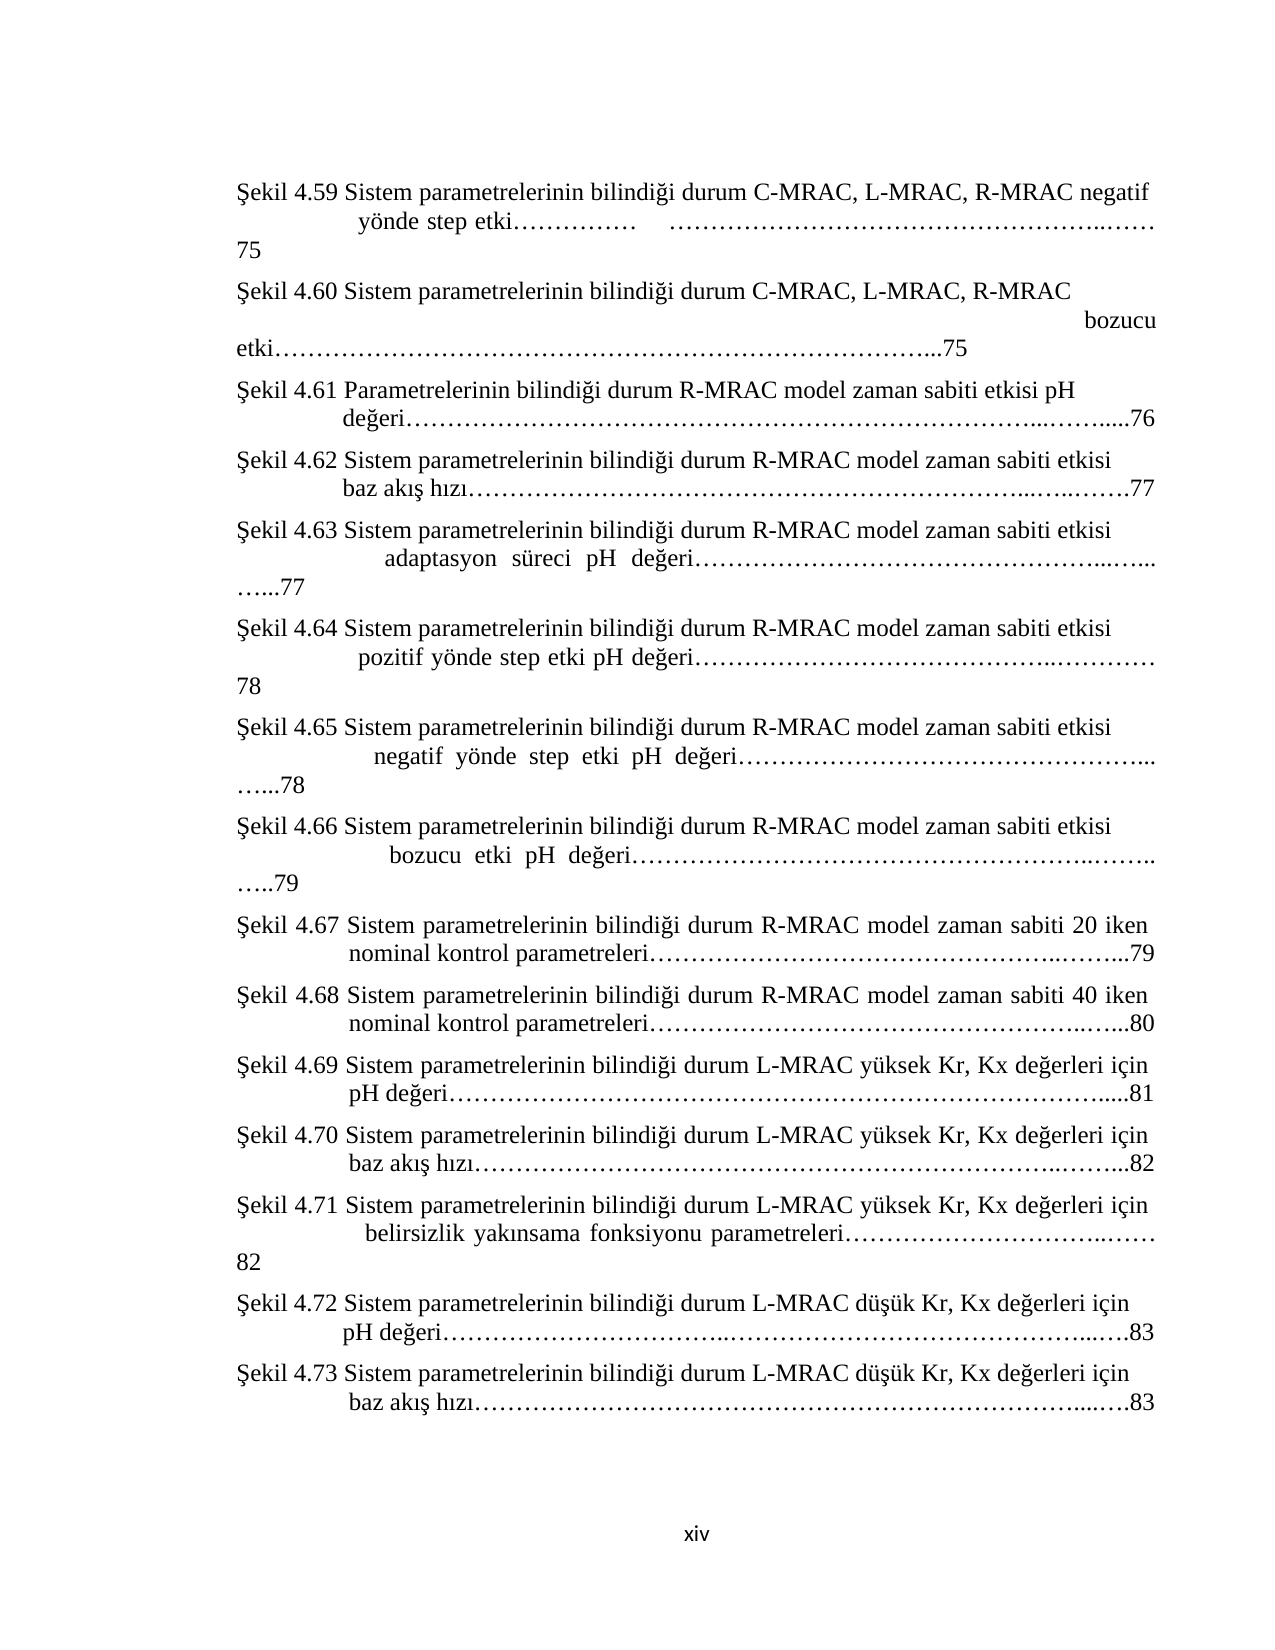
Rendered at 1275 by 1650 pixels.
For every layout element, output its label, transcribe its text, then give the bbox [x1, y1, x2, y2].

text Şekil 4.69 Sistem parametrelerinin bilindiği durum L-MRAC yüksek Kr, Kx değerleri için pH değeri…………………………………………………………………….....81 [236, 1050, 1157, 1107]
text Şekil 4.59 Sistem parametrelerinin bilindiği durum C-MRAC, L-MRAC, R-MRAC negatif yönde step etki…………… ……………………………………………..……75 [236, 177, 1157, 263]
text Şekil 4.61 Parametrelerinin bilindiği durum R-MRAC model zaman sabiti etkisi pH değeri…………………………………………………………………...…….....76 [236, 375, 1157, 432]
text Şekil 4.67 Sistem parametrelerinin bilindiği durum R-MRAC model zaman sabiti 20 iken nominal kontrol parametreleri…………………………………………..……...79 [236, 910, 1157, 967]
text Şekil 4.70 Sistem parametrelerinin bilindiği durum L-MRAC yüksek Kr, Kx değerleri için baz akış hızı……………………………………………………………..……...82 [236, 1120, 1157, 1177]
text Şekil 4.73 Sistem parametrelerinin bilindiği durum L-MRAC düşük Kr, Kx değerleri için baz akış hızı………………………………………………………………....….83 [236, 1358, 1157, 1416]
text Şekil 4.71 Sistem parametrelerinin bilindiği durum L-MRAC yüksek Kr, Kx değerleri için belirsizlik yakınsama fonksiyonu parametreleri…………………………..……82 [236, 1190, 1157, 1276]
text Şekil 4.60 Sistem parametrelerinin bilindiği durum C-MRAC, L-MRAC, R-MRAC bozucu etki……………………………………………………………………...75 [236, 276, 1157, 362]
text Şekil 4.65 Sistem parametrelerinin bilindiği durum R-MRAC model zaman sabiti etkisi negatif yönde step etki pH değeri…………………………………………...…...78 [236, 712, 1157, 798]
text Şekil 4.66 Sistem parametrelerinin bilindiği durum R-MRAC model zaman sabiti etkisi bozucu etki pH değeri………………………………………………..……..…..79 [236, 811, 1157, 897]
text Şekil 4.68 Sistem parametrelerinin bilindiği durum R-MRAC model zaman sabiti 40 iken nominal kontrol parametreleri……………………………………………..…...80 [236, 980, 1157, 1037]
text Şekil 4.63 Sistem parametrelerinin bilindiği durum R-MRAC model zaman sabiti etkisi adaptasyon süreci pH değeri…………………………………………...…...…...77 [236, 515, 1157, 601]
text Şekil 4.62 Sistem parametrelerinin bilindiği durum R-MRAC model zaman sabiti etkisi baz akış hızı…………………………………………………………...…..…….77 [236, 445, 1157, 502]
text Şekil 4.64 Sistem parametrelerinin bilindiği durum R-MRAC model zaman sabiti etkisi pozitif yönde step etki pH değeri……………………………………..…………78 [236, 613, 1157, 700]
text Şekil 4.72 Sistem parametrelerinin bilindiği durum L-MRAC düşük Kr, Kx değerleri için pH değeri……………………………..……………………………………...….83 [236, 1288, 1157, 1346]
